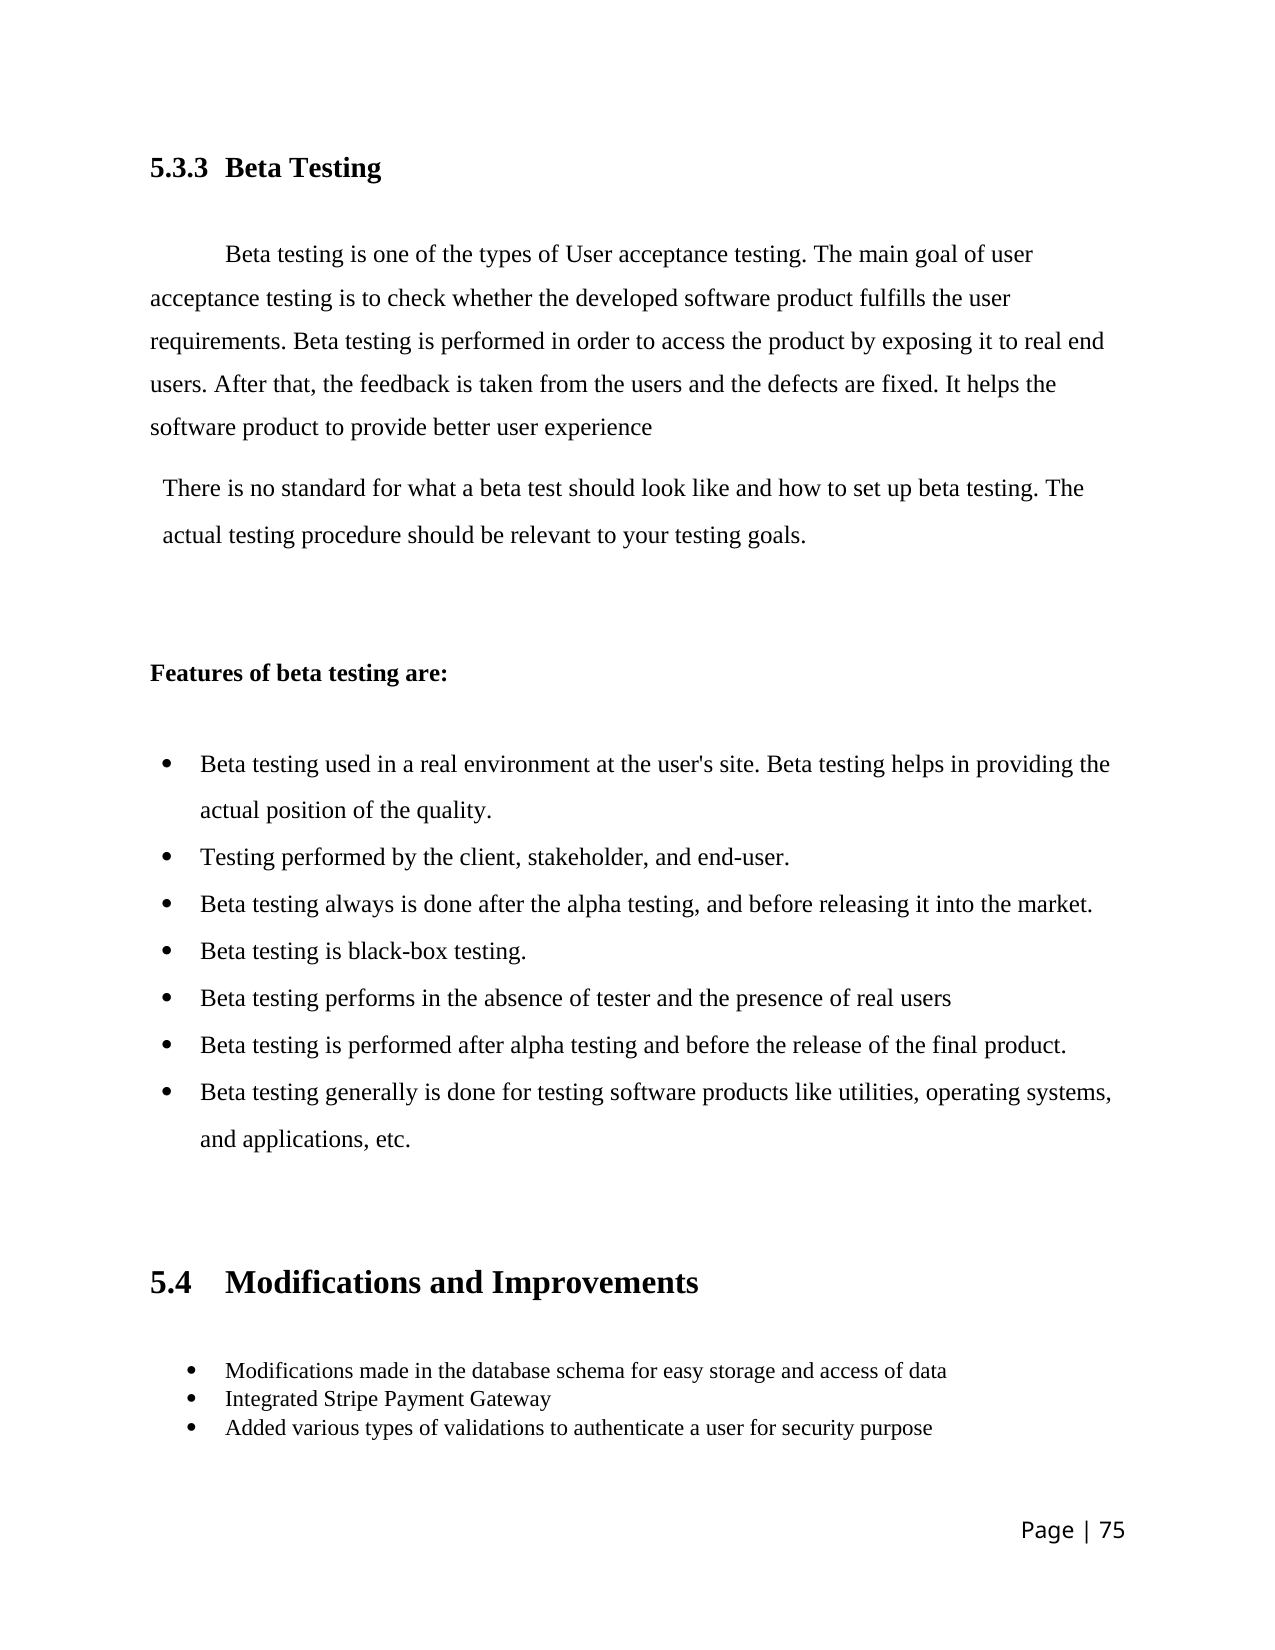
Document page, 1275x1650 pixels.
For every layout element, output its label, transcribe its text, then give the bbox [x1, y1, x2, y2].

list Beta testing is performed after alpha testing and before the release of the final product. [162, 1012, 1112, 1059]
list Beta testing is black-box testing. [162, 918, 1112, 965]
list Integrated Stripe Payment Gateway [187, 1386, 1125, 1412]
subtitle Modifications and Improvements [150, 1262, 1125, 1301]
list Added various types of validations to authenticate a user for security purpose [187, 1414, 1125, 1440]
subtitle Beta Testing [150, 150, 1125, 183]
list Beta testing always is done after the alpha testing, and before releasing it into the market. [162, 871, 1112, 918]
text Beta testing is one of the types of User acceptance testing. The main goal of user acceptance testing is to check whether the developed software product fulfills the user requirements. Beta testing is performed in order to access the product by exposing it to real end users. After that, the feedback is taken from the users and the defects are fixed. It helps the software product to provide better user experience [150, 239, 1125, 441]
list Beta testing used in a real environment at the user's site. Beta testing helps in providing the actual position of the quality. [162, 731, 1112, 824]
text There is no standard for what a beta test should look like and how to set up beta testing. The actual testing procedure should be relevant to your testing goals. [162, 455, 1112, 549]
list Testing performed by the client, stakeholder, and end-user. [162, 824, 1112, 871]
list Modifications made in the database schema for easy storage and access of data [187, 1357, 1125, 1383]
text Features of beta testing are: [150, 658, 1125, 687]
list Beta testing generally is done for testing software products like utilities, operating systems, and applications, etc. [162, 1059, 1112, 1152]
list Beta testing performs in the absence of tester and the presence of real users [162, 965, 1112, 1012]
